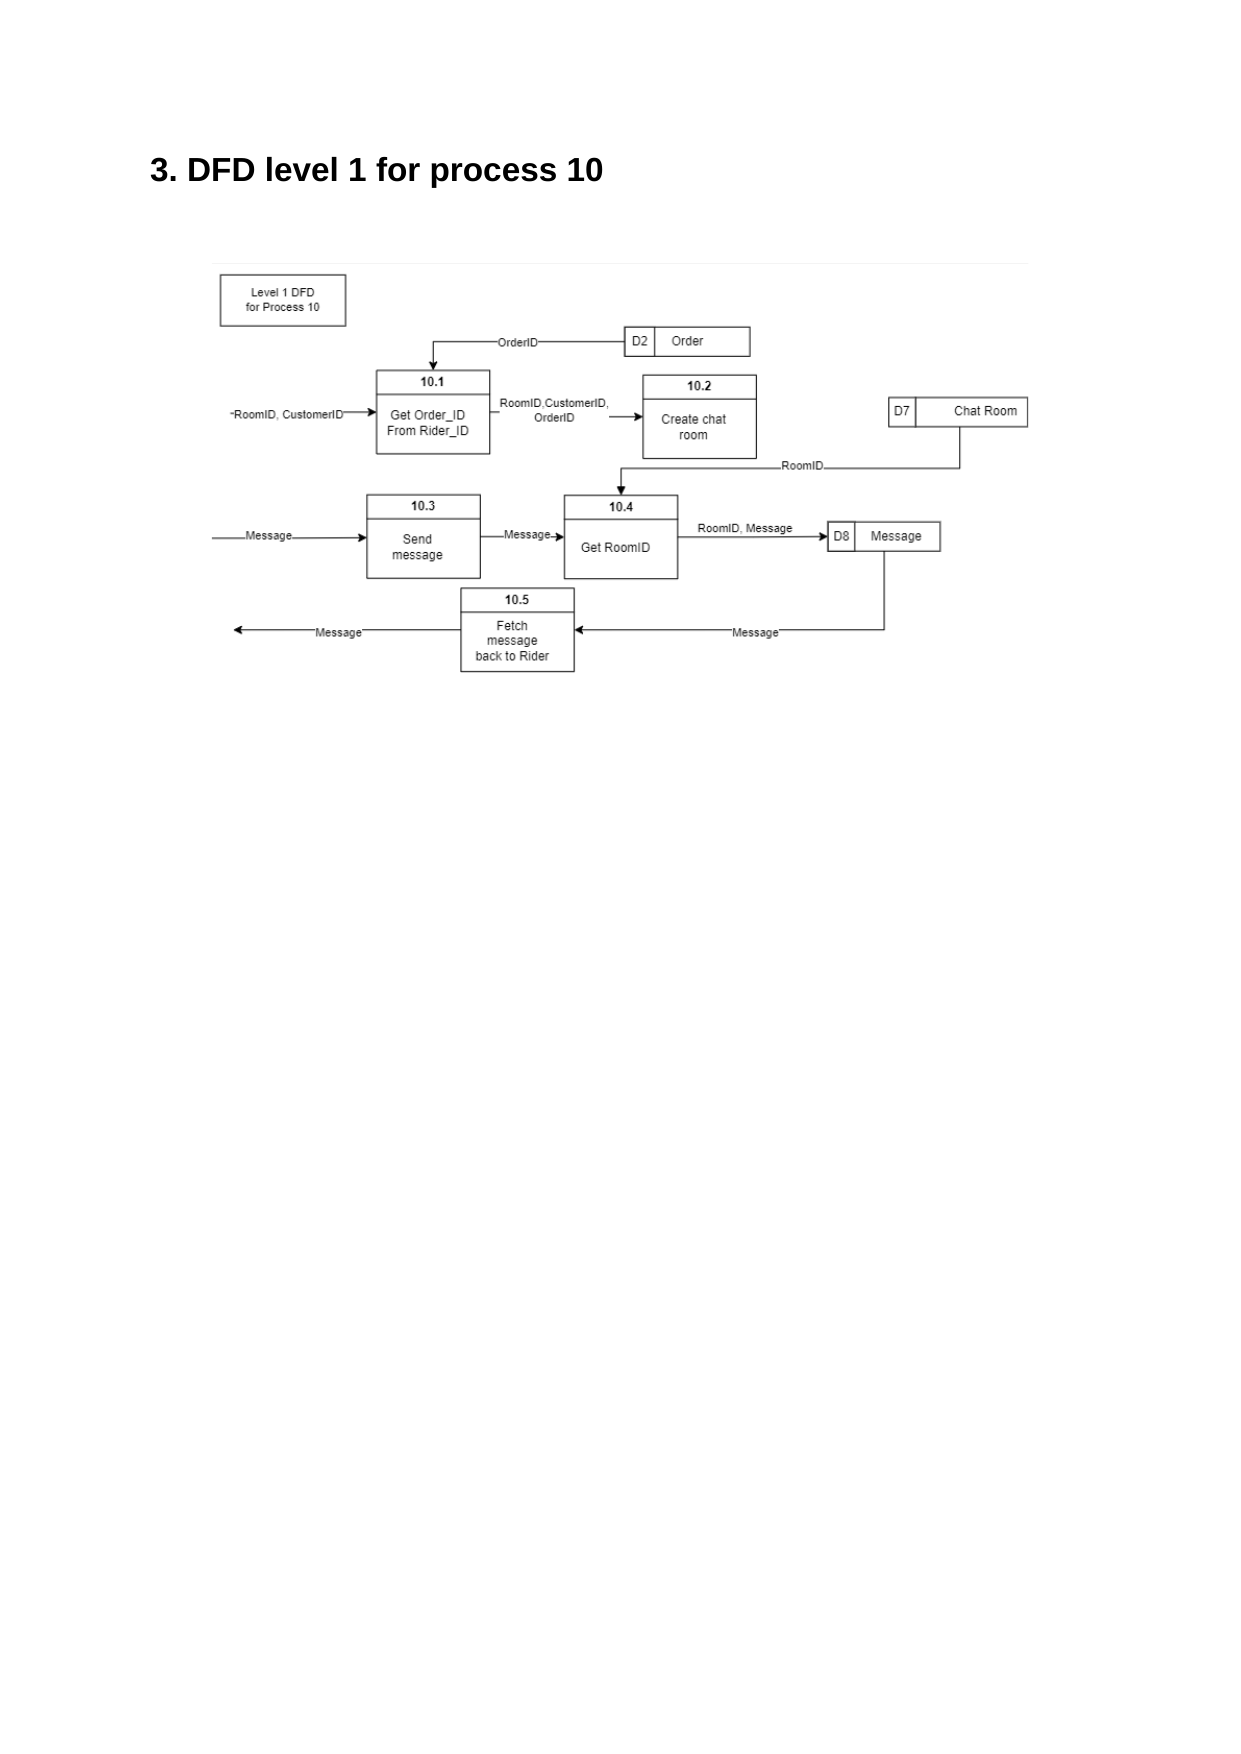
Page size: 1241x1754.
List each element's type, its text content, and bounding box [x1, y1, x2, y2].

subtitle 3. DFD level 1 for process 10 [150, 150, 1090, 188]
picture [211, 262, 1029, 673]
